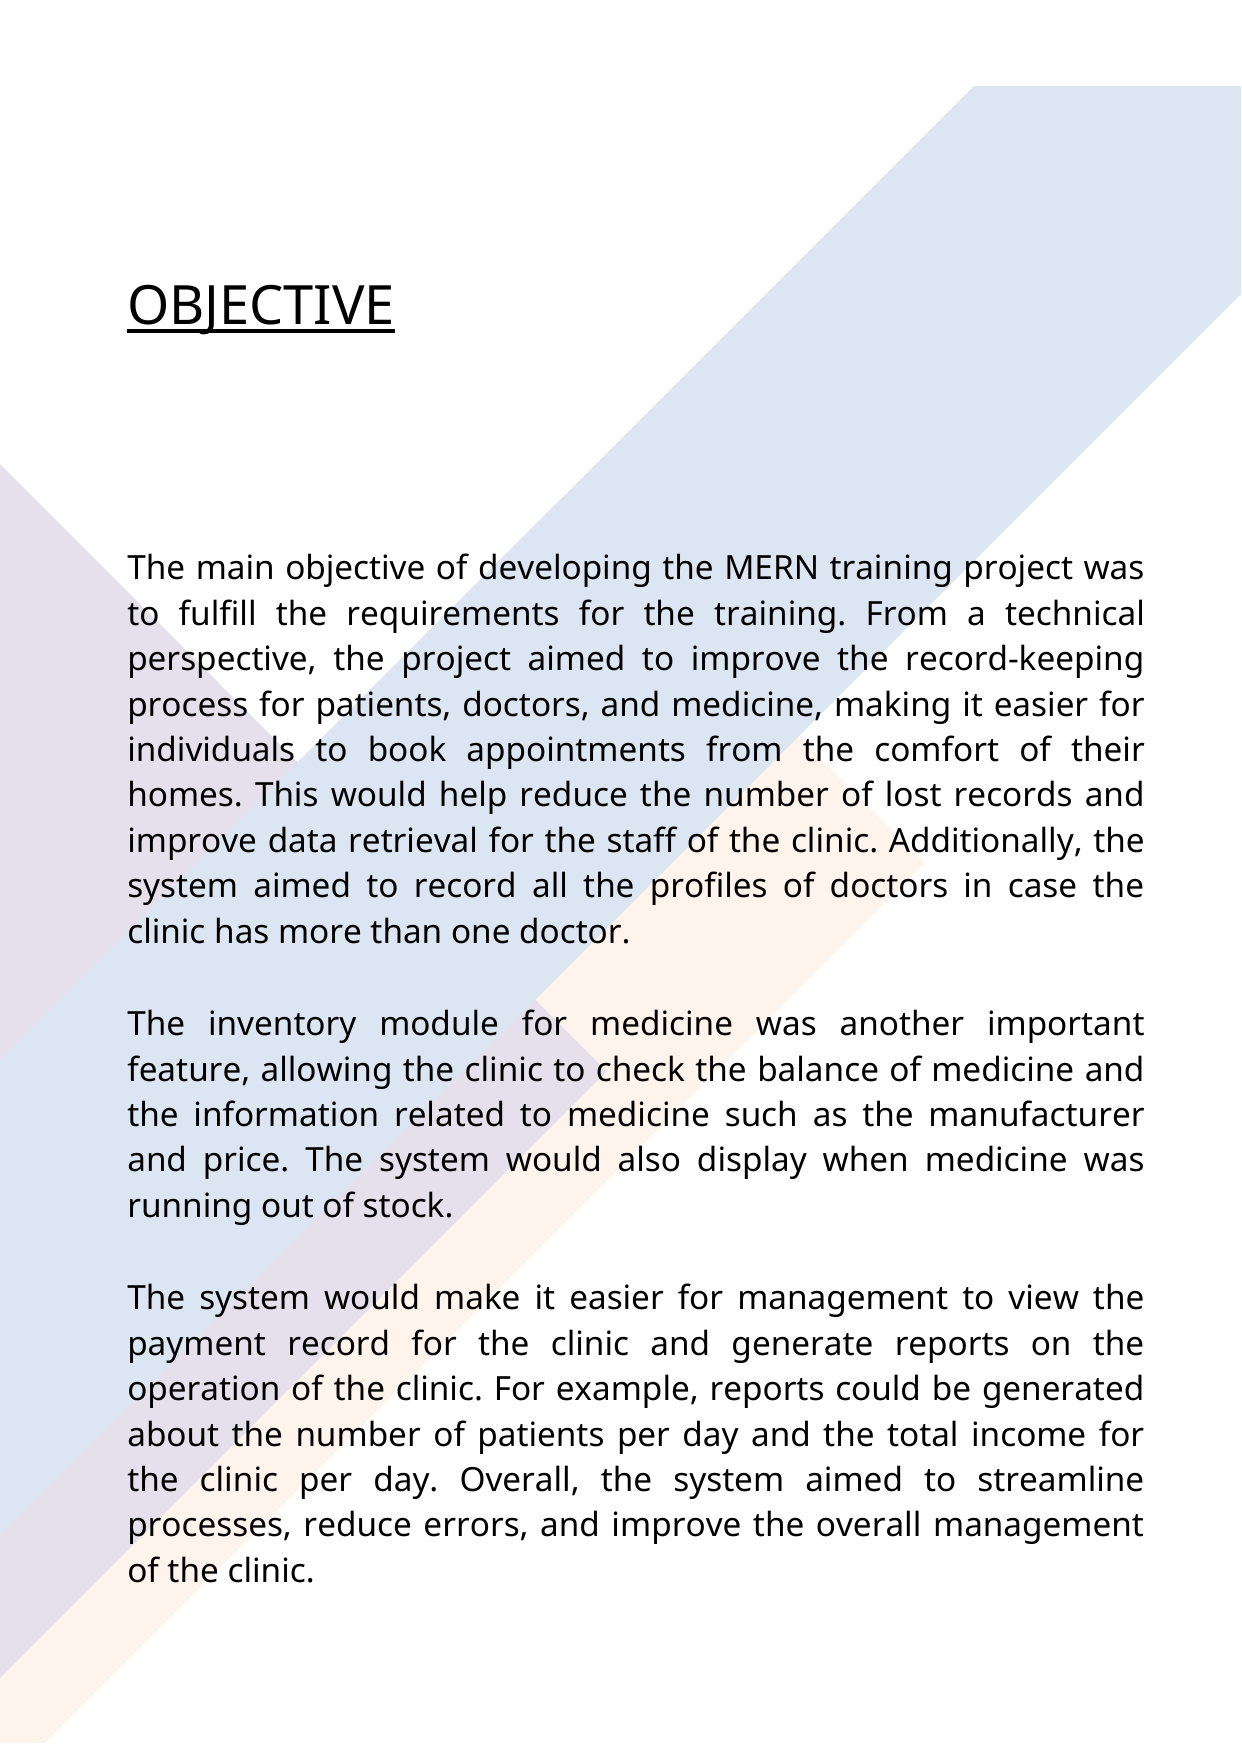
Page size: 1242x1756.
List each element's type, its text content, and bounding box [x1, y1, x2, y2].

text The system would make it easier for management to view the payment record for the clinic and generate reports on the operation of the clinic. For example, reports could be generated about the number of patients per day and the total income for the clinic per day. Overall, the system aimed to streamline processes, reduce errors, and improve the overall management of the clinic. [127, 1274, 1146, 1592]
text The main objective of developing the MERN training project was to fulfill the requirements for the training. From a technical perspective, the project aimed to improve the record-keeping process for patients, doctors, and medicine, making it easier for individuals to book appointments from the comfort of their homes. This would help reduce the number of lost records and improve data retrieval for the staff of the clinic. Additionally, the system aimed to record all the profiles of doctors in case the clinic has more than one doctor. [127, 544, 1146, 953]
text The inventory module for medicine was another important feature, allowing the clinic to check the balance of medicine and the information related to medicine such as the manufacturer and price. The system would also display when medicine was running out of stock. [127, 1000, 1146, 1227]
subtitle OBJECTIVE [127, 267, 1146, 341]
